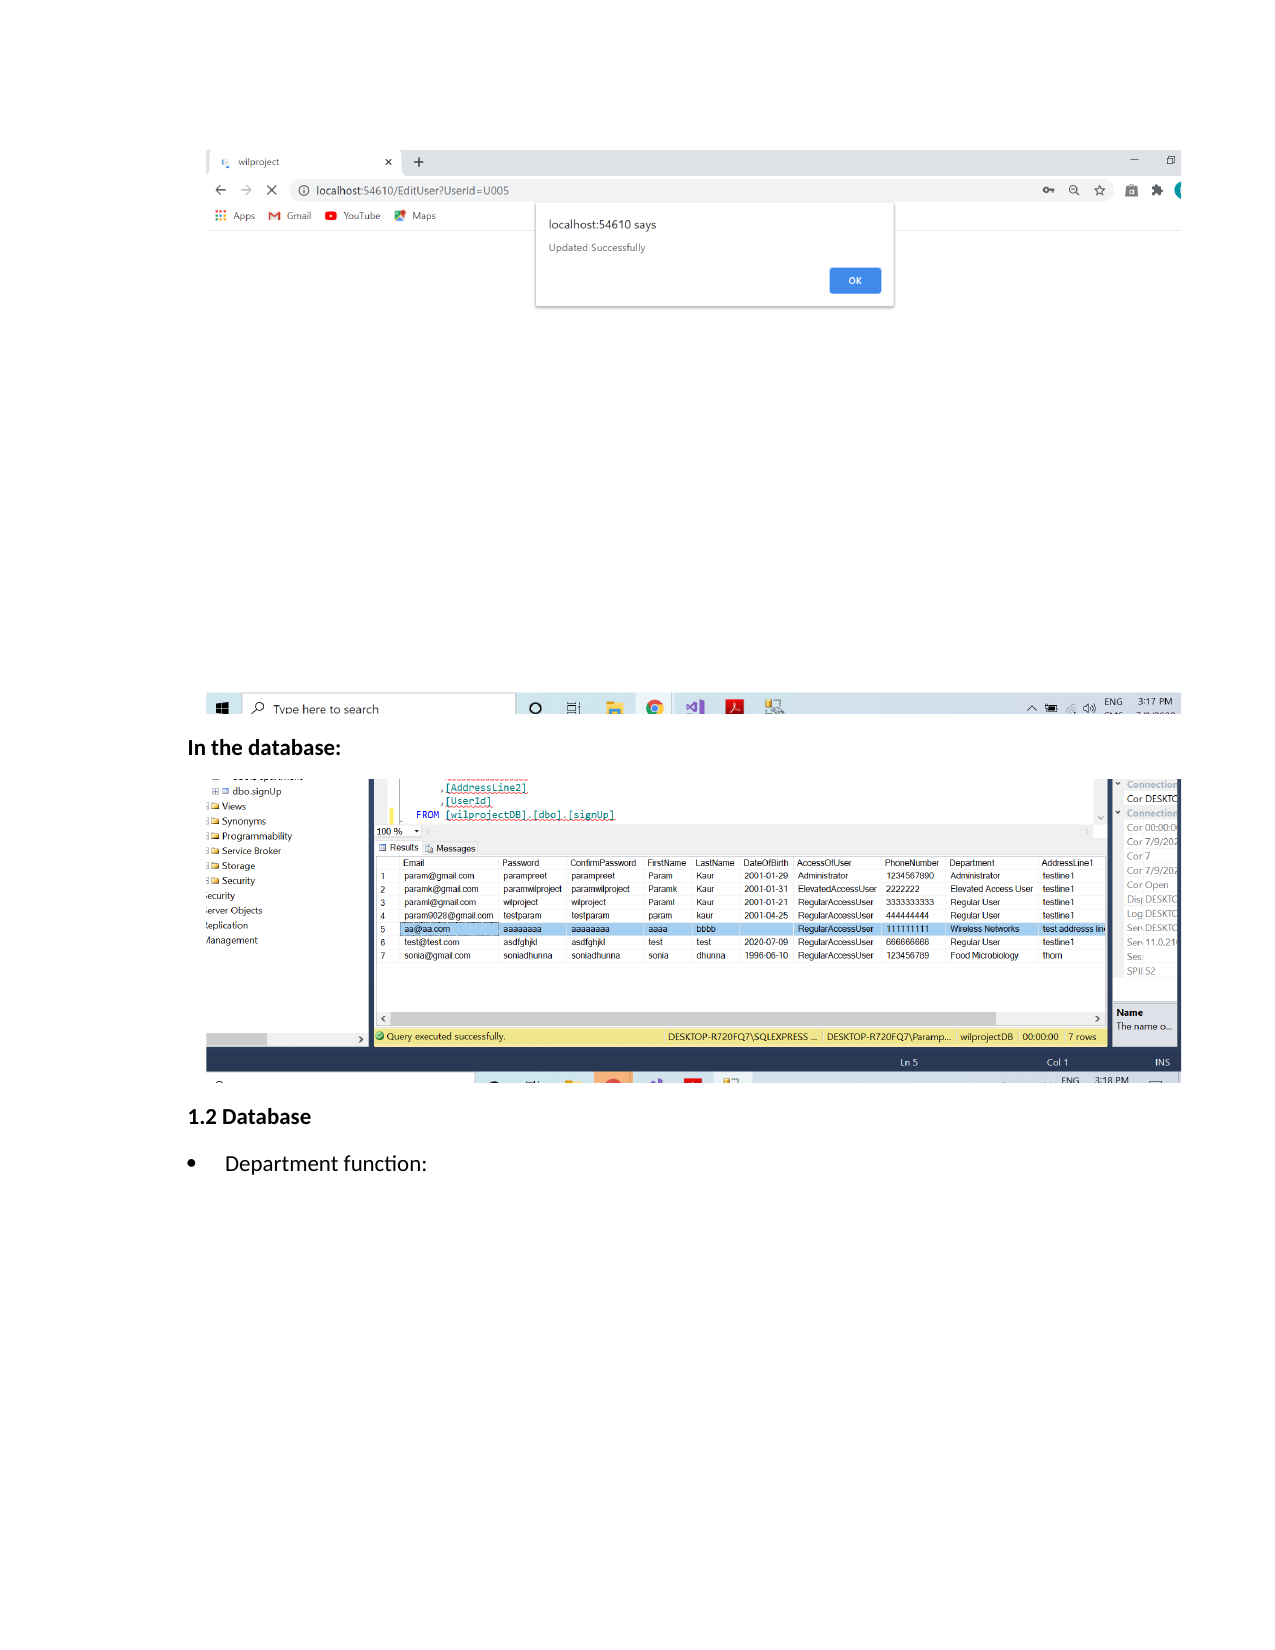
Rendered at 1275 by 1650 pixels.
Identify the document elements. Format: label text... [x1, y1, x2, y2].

text In the database: [187, 733, 1125, 761]
text 1.2 Database [187, 1102, 1125, 1130]
list Department function: [187, 1149, 1125, 1177]
